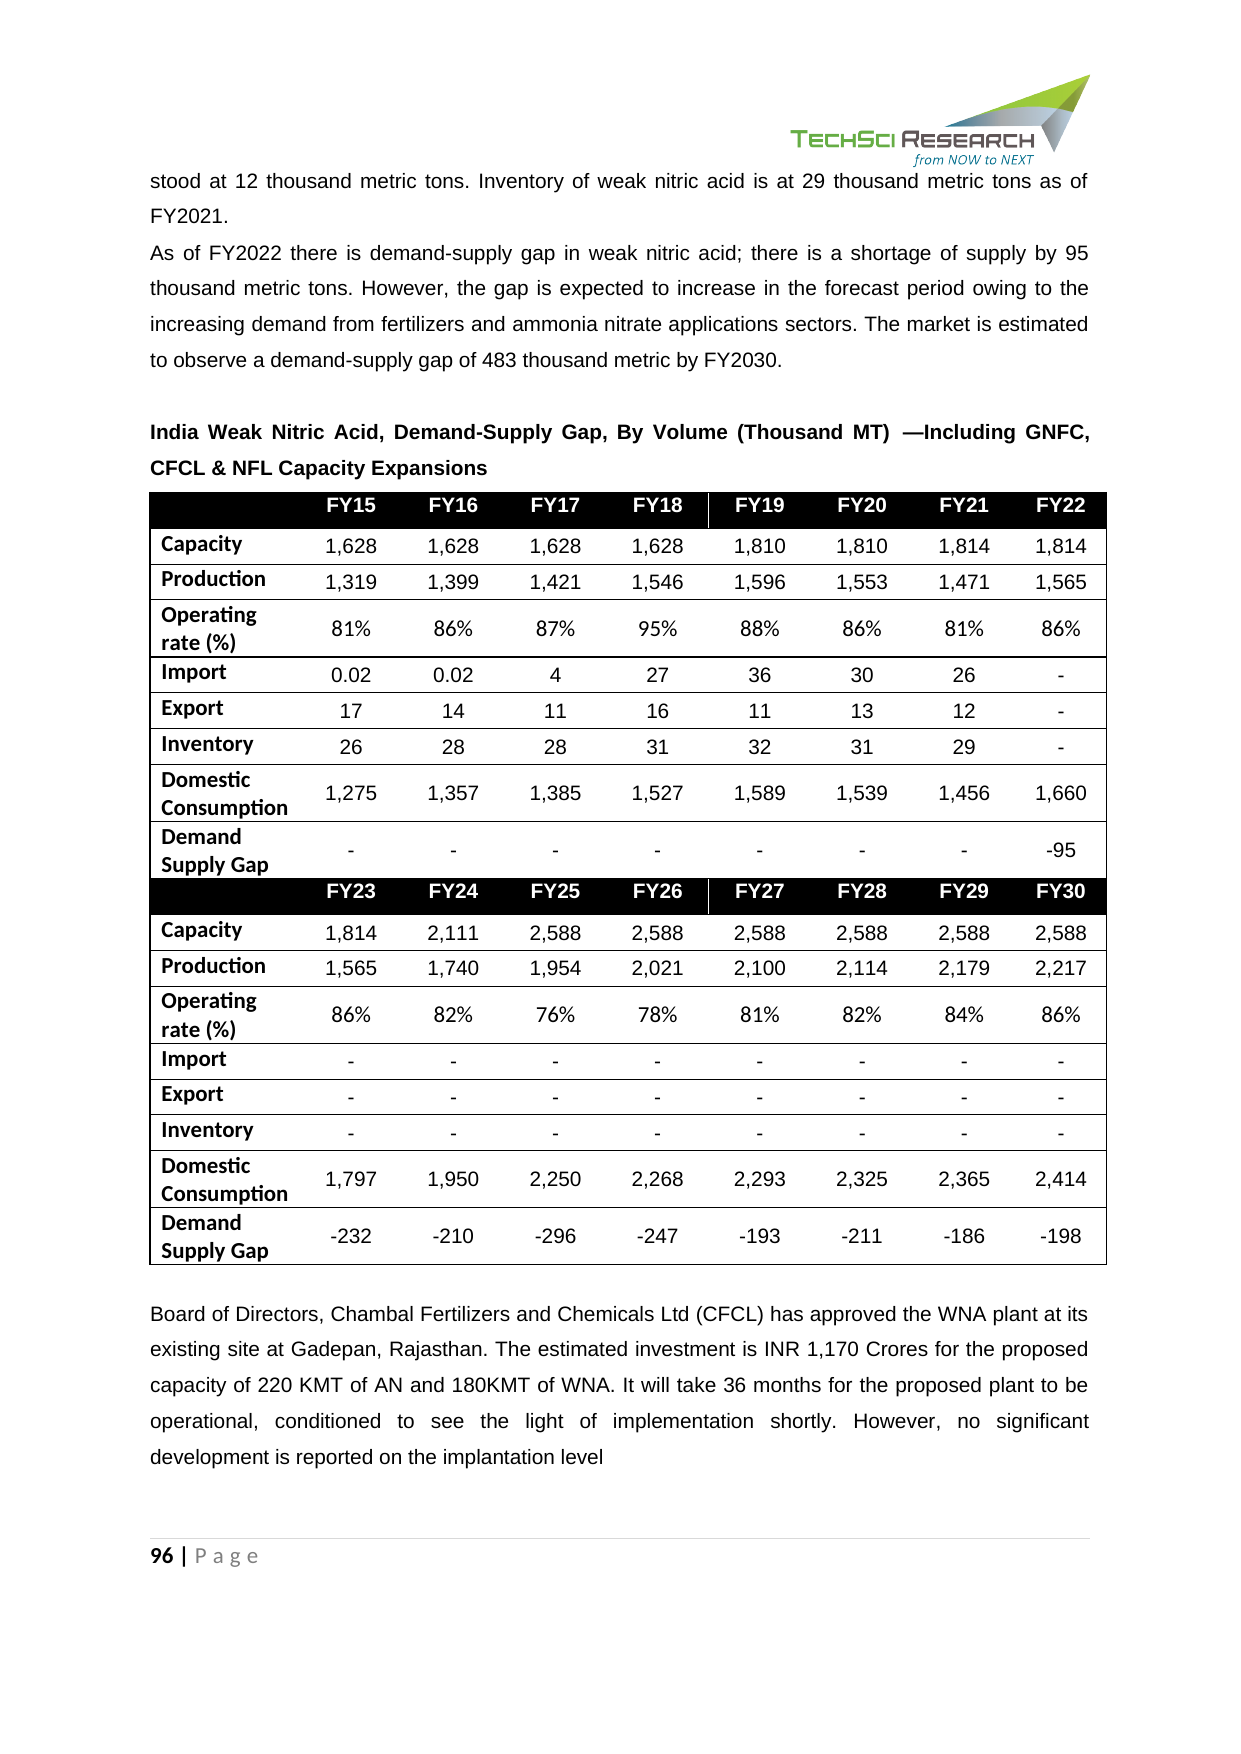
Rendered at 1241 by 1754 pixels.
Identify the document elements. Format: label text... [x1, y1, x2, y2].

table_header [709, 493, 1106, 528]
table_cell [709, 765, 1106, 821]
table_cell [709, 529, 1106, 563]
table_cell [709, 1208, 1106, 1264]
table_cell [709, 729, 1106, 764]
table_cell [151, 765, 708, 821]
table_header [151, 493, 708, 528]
text India Weak Nitric Acid, Demand-Supply Gap, By Volume (Thousand MT) —Including GNFC, CFCL & NFL Capacity Expansions [150, 420, 1090, 480]
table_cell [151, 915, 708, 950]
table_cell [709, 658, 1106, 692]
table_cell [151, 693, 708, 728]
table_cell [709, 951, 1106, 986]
picture [788, 73, 1091, 169]
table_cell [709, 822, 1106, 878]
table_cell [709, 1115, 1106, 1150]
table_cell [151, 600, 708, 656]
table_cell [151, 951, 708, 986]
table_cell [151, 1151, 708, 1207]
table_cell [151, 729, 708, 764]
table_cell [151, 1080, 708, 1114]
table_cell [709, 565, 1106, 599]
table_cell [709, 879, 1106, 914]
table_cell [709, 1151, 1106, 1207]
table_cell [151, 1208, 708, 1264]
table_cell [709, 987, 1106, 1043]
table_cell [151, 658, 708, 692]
text As of FY2022 there is demand-supply gap in weak nitric acid; there is a shortage of supply by 95 thousand metric tons. However, the gap is expected to increase in the forecast period owing to the increasing demand from fertilizers and ammonia nitrate applications sectors. The market is estimated to observe a demand-supply gap of 483 thousand metric by FY2030. [150, 240, 1090, 372]
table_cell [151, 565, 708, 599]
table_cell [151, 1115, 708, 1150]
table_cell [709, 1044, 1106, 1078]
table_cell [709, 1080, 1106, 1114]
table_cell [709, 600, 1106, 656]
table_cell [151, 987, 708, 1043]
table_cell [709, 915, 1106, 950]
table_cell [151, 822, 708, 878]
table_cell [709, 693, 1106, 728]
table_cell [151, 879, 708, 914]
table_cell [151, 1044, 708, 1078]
text Board of Directors, Chambal Fertilizers and Chemicals Ltd (CFCL) has approved the WNA plant at its existing site at Gadepan, Rajasthan. The estimated investment is INR 1,170 Crores for the proposed capacity of 220 KMT of AN and 180KMT of WNA. It will take 36 months for the proposed plant to be operational, conditioned to see the light of implementation shortly. However, no significant development is reported on the implantation level [150, 1301, 1090, 1469]
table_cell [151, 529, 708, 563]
